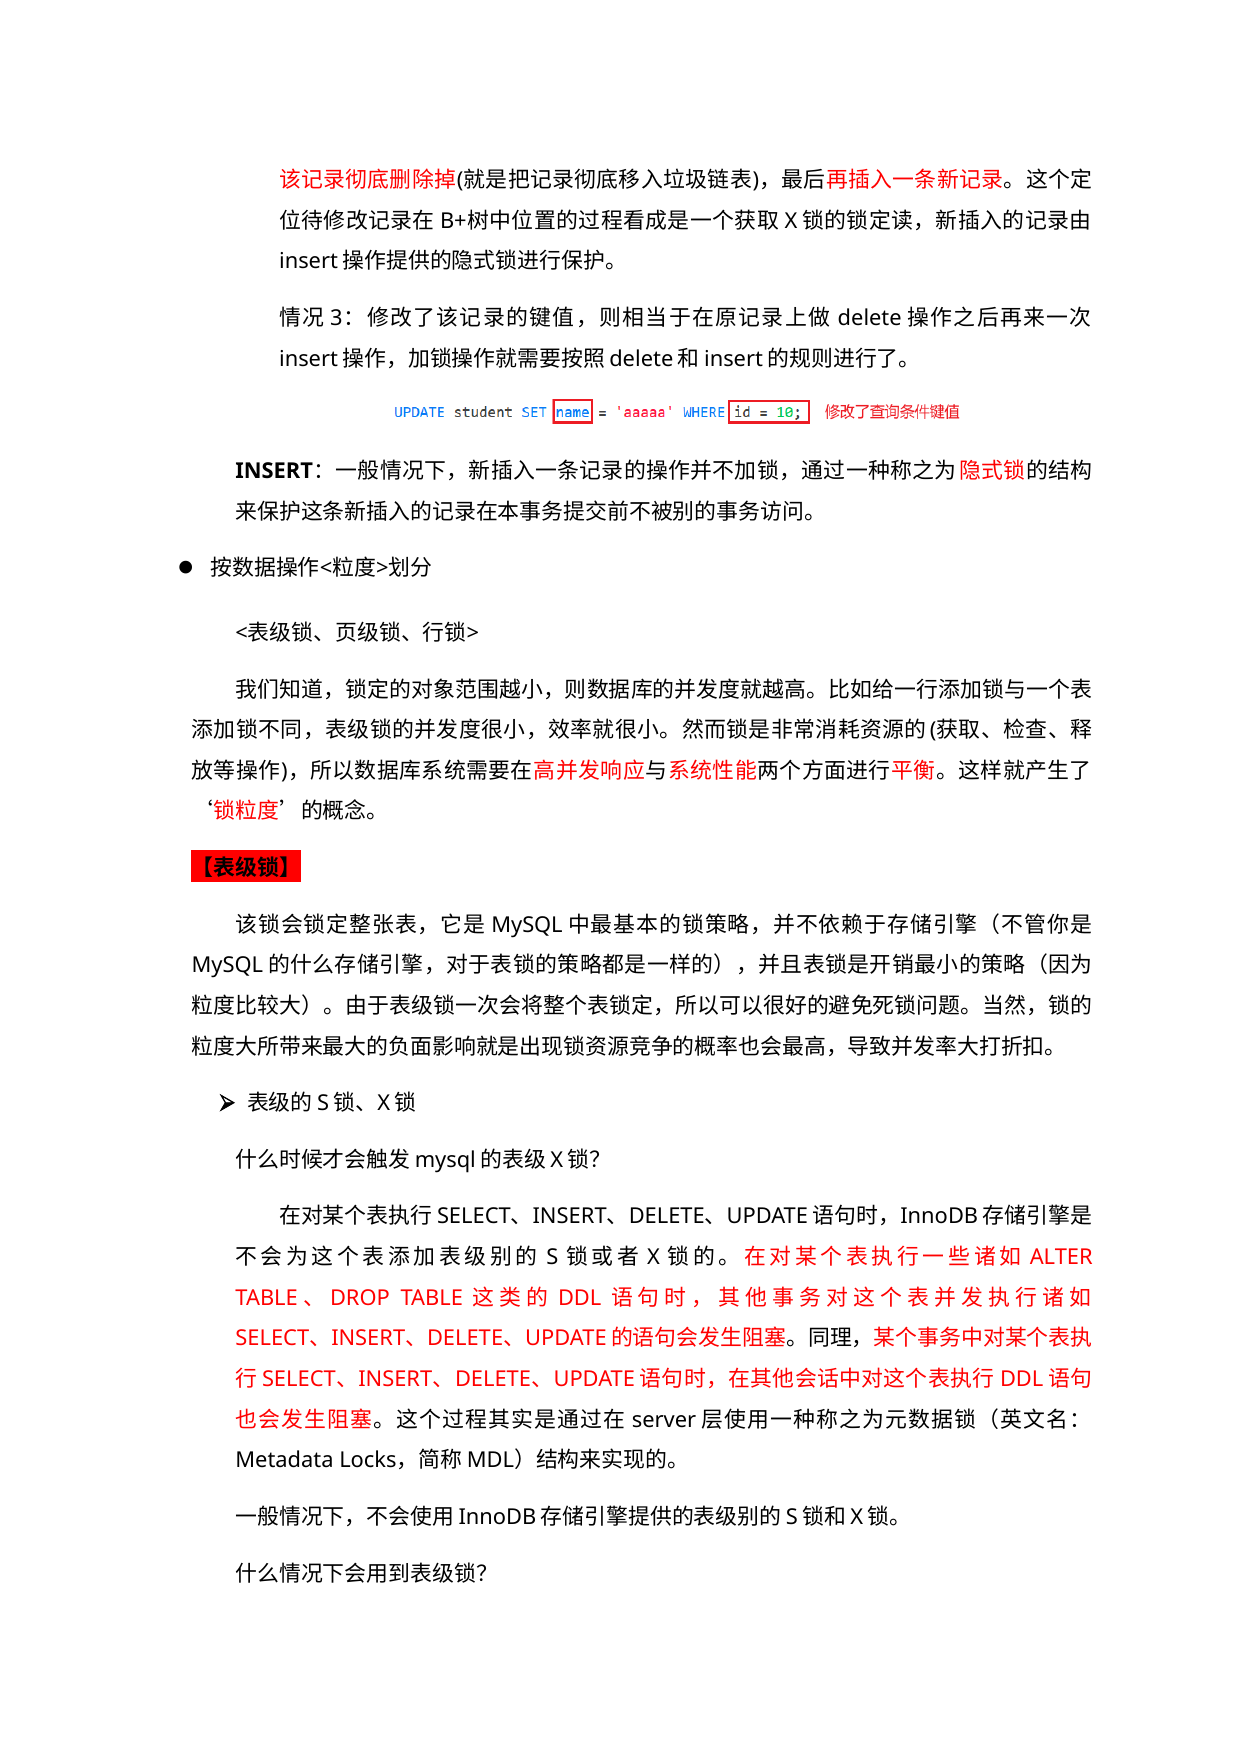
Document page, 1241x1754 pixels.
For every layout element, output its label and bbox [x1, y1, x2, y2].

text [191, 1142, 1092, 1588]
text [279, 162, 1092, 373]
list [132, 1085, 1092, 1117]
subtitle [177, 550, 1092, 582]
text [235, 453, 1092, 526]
picture [383, 397, 989, 425]
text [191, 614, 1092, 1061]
